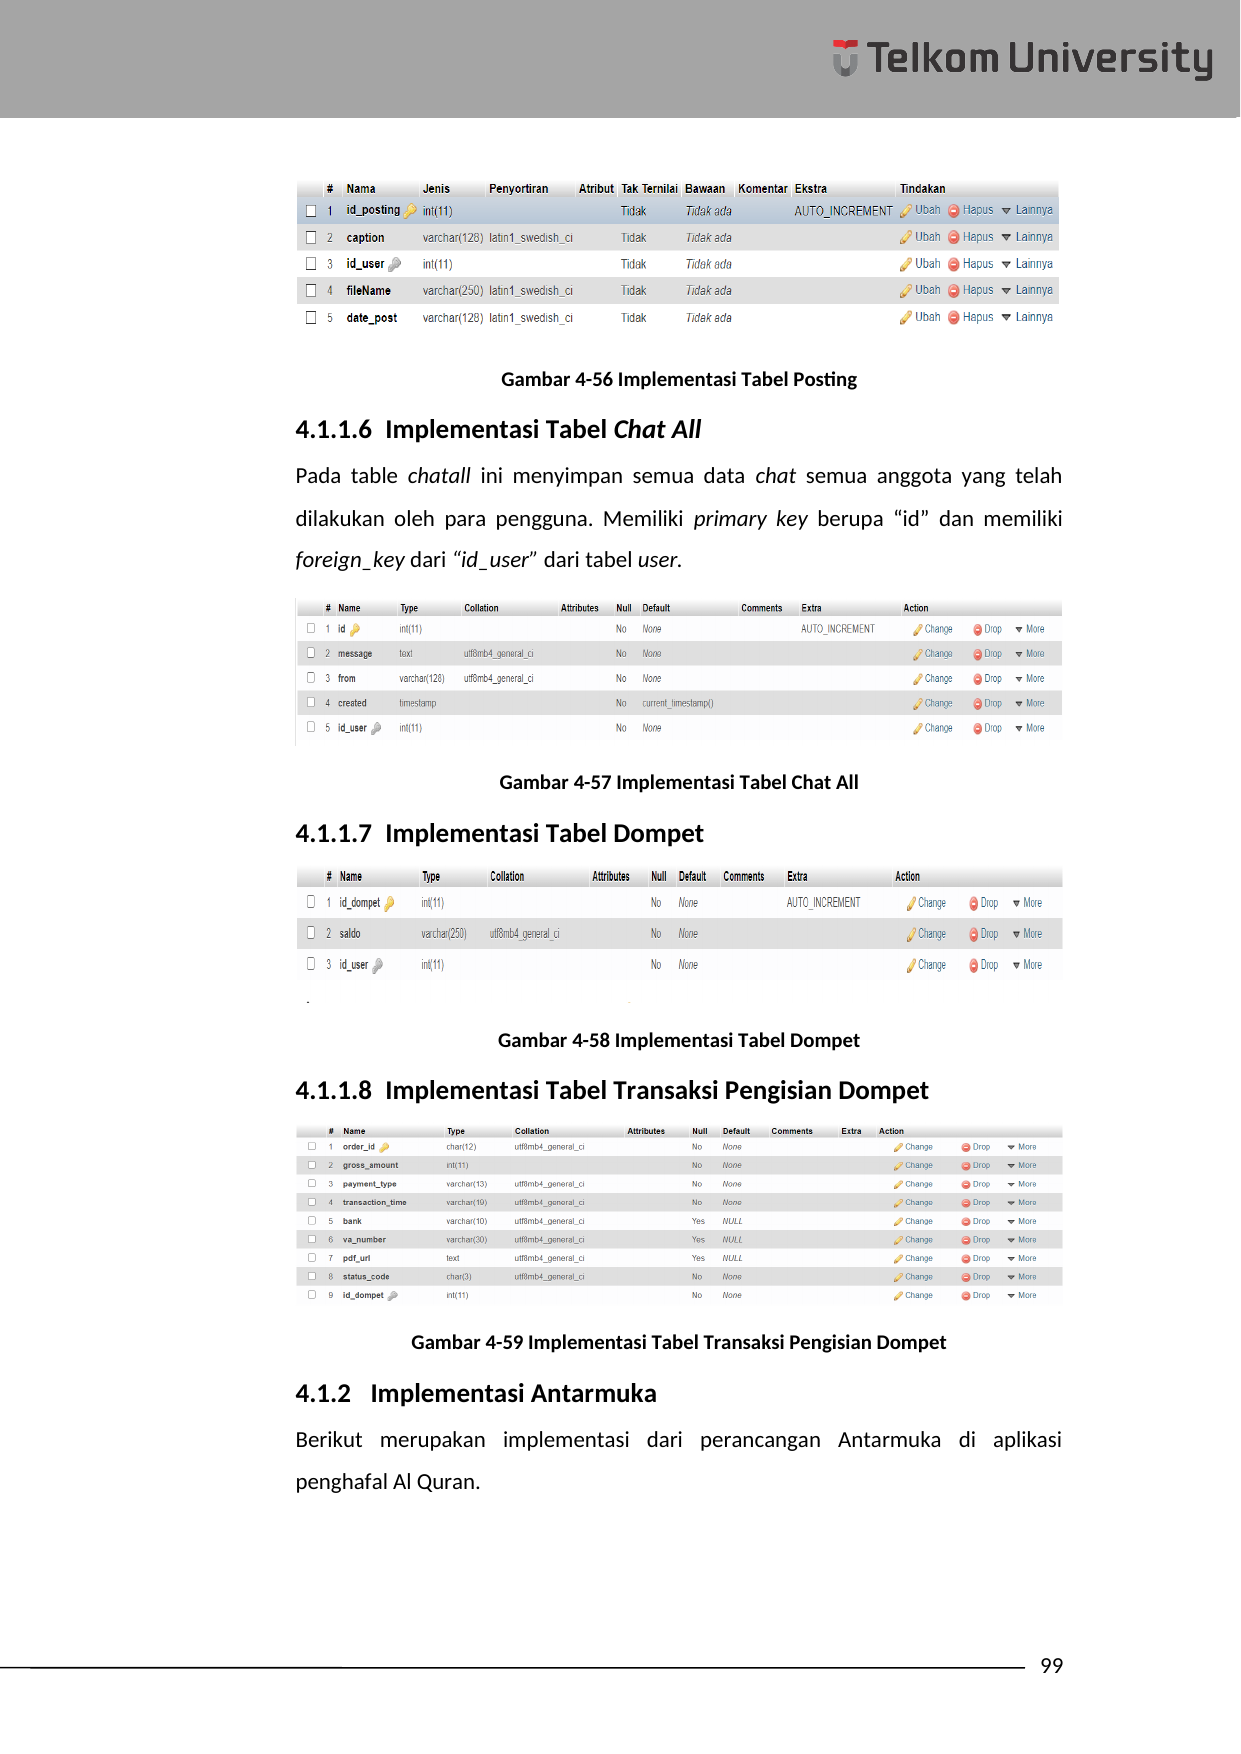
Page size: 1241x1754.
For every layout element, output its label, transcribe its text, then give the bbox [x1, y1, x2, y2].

subtitle Implementasi Antarmuka [295, 1376, 1063, 1409]
picture [295, 1122, 1064, 1306]
subtitle Implementasi Tabel Dompet [295, 816, 1063, 849]
text Pada table chatall ini menyimpan semua data chat semua anggota yang telah dilakukan oleh para pengguna. Memiliki primary key berupa “id” dan memiliki foreign_key dari “id_user” dari tabel user. [295, 462, 1063, 574]
picture [295, 865, 1064, 1003]
picture [833, 40, 1213, 81]
picture [295, 177, 1064, 342]
subtitle Implementasi Tabel Transaksi Pengisian Dompet [295, 1073, 1063, 1106]
text Berikut merupakan implementasi dari perancangan Antarmuka di aplikasi penghafal Al Quran. [295, 1425, 1063, 1495]
picture [295, 598, 1064, 746]
subtitle Implementasi Tabel Chat All [295, 412, 1063, 445]
